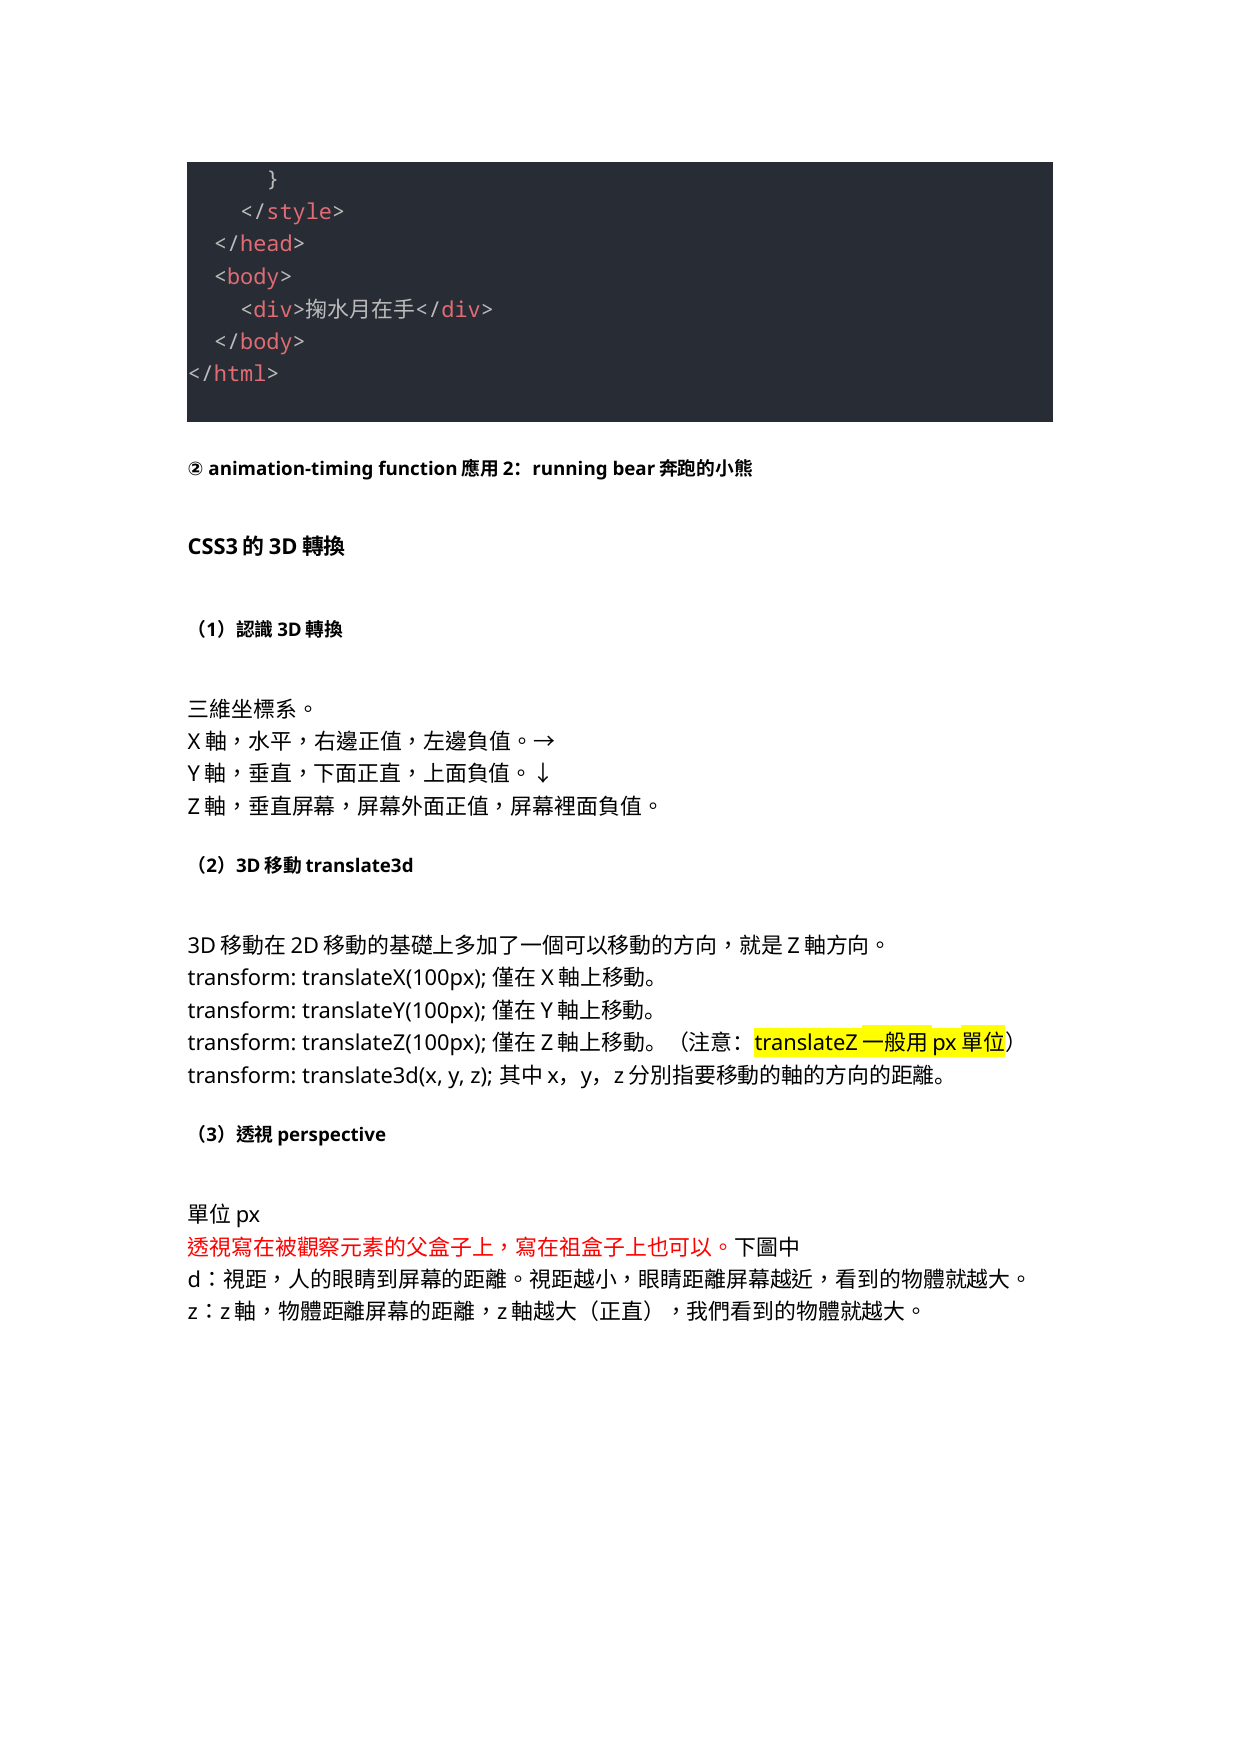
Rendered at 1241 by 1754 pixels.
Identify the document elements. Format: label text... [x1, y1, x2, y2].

text </style> [187, 194, 1053, 227]
text <body> [187, 259, 1053, 292]
text d：視距，人的眼睛到屏幕的距離。視距越小，眼睛距離屏幕越近，看到的物體就越大。 [187, 1262, 1053, 1294]
text X軸，水平，右邊正值，左邊負值。→ [187, 724, 1053, 756]
text </html> [187, 357, 1053, 389]
subtitle （1）認識3D轉換 [187, 612, 1053, 644]
text <div>掬水月在手</div> [187, 292, 1053, 324]
text } [187, 162, 1053, 194]
text Z軸，垂直屏幕，屏幕外面正值，屏幕裡面負值。 [187, 789, 1053, 821]
text </body> [187, 324, 1053, 357]
text transform: translateZ(100px); 僅在Z軸上移動。（注意：translateZ一般用px單位） [187, 1025, 1053, 1058]
text transform: translateX(100px); 僅在X軸上移動。 [187, 960, 1053, 993]
text 透視寫在被觀察元素的父盒子上，寫在祖盒子上也可以。下圖中 [187, 1229, 1053, 1262]
text 三維坐標系。 [187, 691, 1053, 724]
text Y軸，垂直，下面正直，上面負值。↓ [187, 756, 1053, 789]
text </head> [187, 227, 1053, 259]
subtitle （2）3D移動translate3d [187, 848, 1053, 881]
subtitle CSS3的3D轉換 [187, 529, 1053, 562]
text transform: translateY(100px); 僅在Y軸上移動。 [187, 993, 1053, 1025]
subtitle （3）透視perspective [187, 1117, 1053, 1150]
text z：z軸，物體距離屏幕的距離，z軸越大（正直），我們看到的物體就越大。 [187, 1294, 1053, 1327]
subtitle ② animation-timing function應用2：running bear奔跑的小熊 [187, 451, 1053, 484]
text 單位px [187, 1197, 1053, 1229]
text transform: translate3d(x, y, z); 其中x，y，z分別指要移動的軸的方向的距離。 [187, 1058, 1053, 1090]
text 3D移動在2D移動的基礎上多加了一個可以移動的方向，就是Z軸方向。 [187, 928, 1053, 960]
